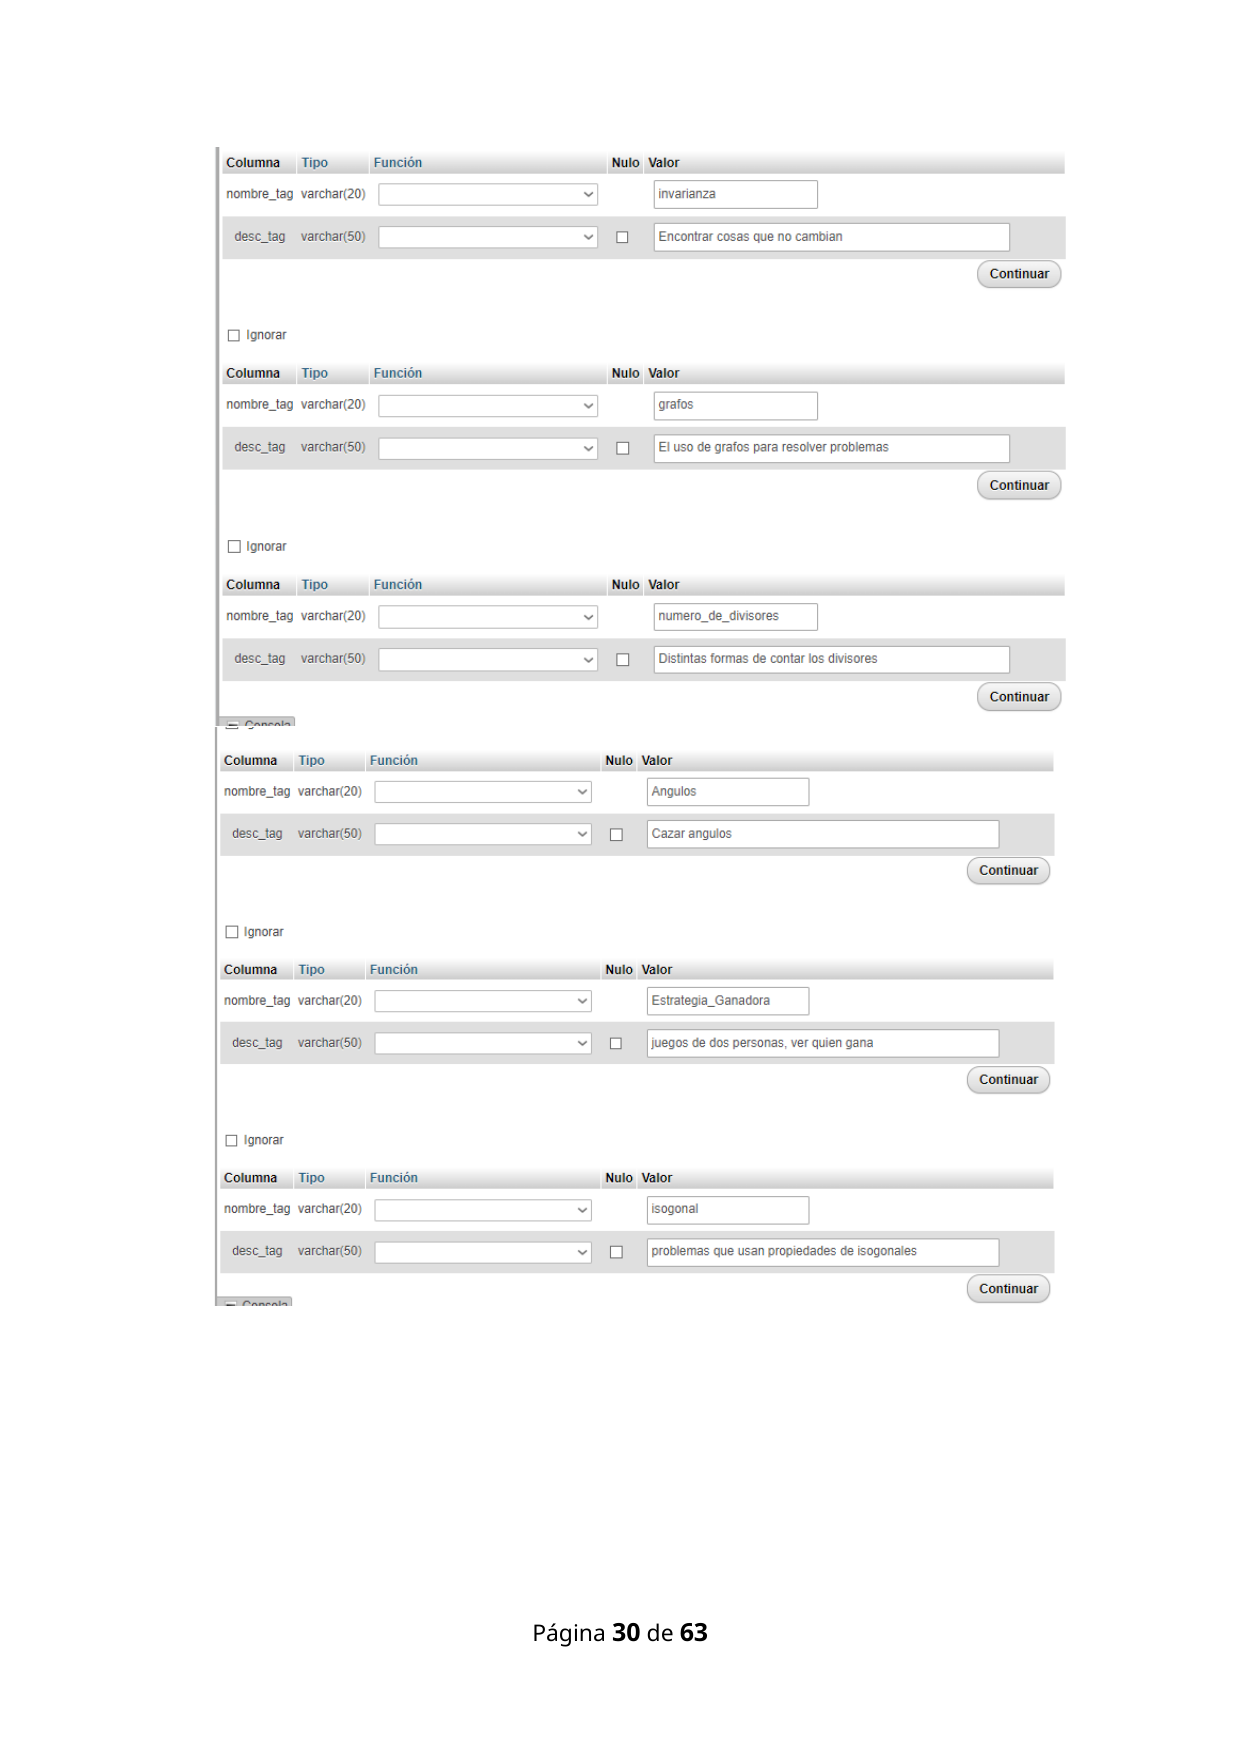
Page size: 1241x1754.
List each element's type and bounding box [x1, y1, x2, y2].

picture [214, 147, 1101, 726]
picture [214, 727, 1101, 1306]
